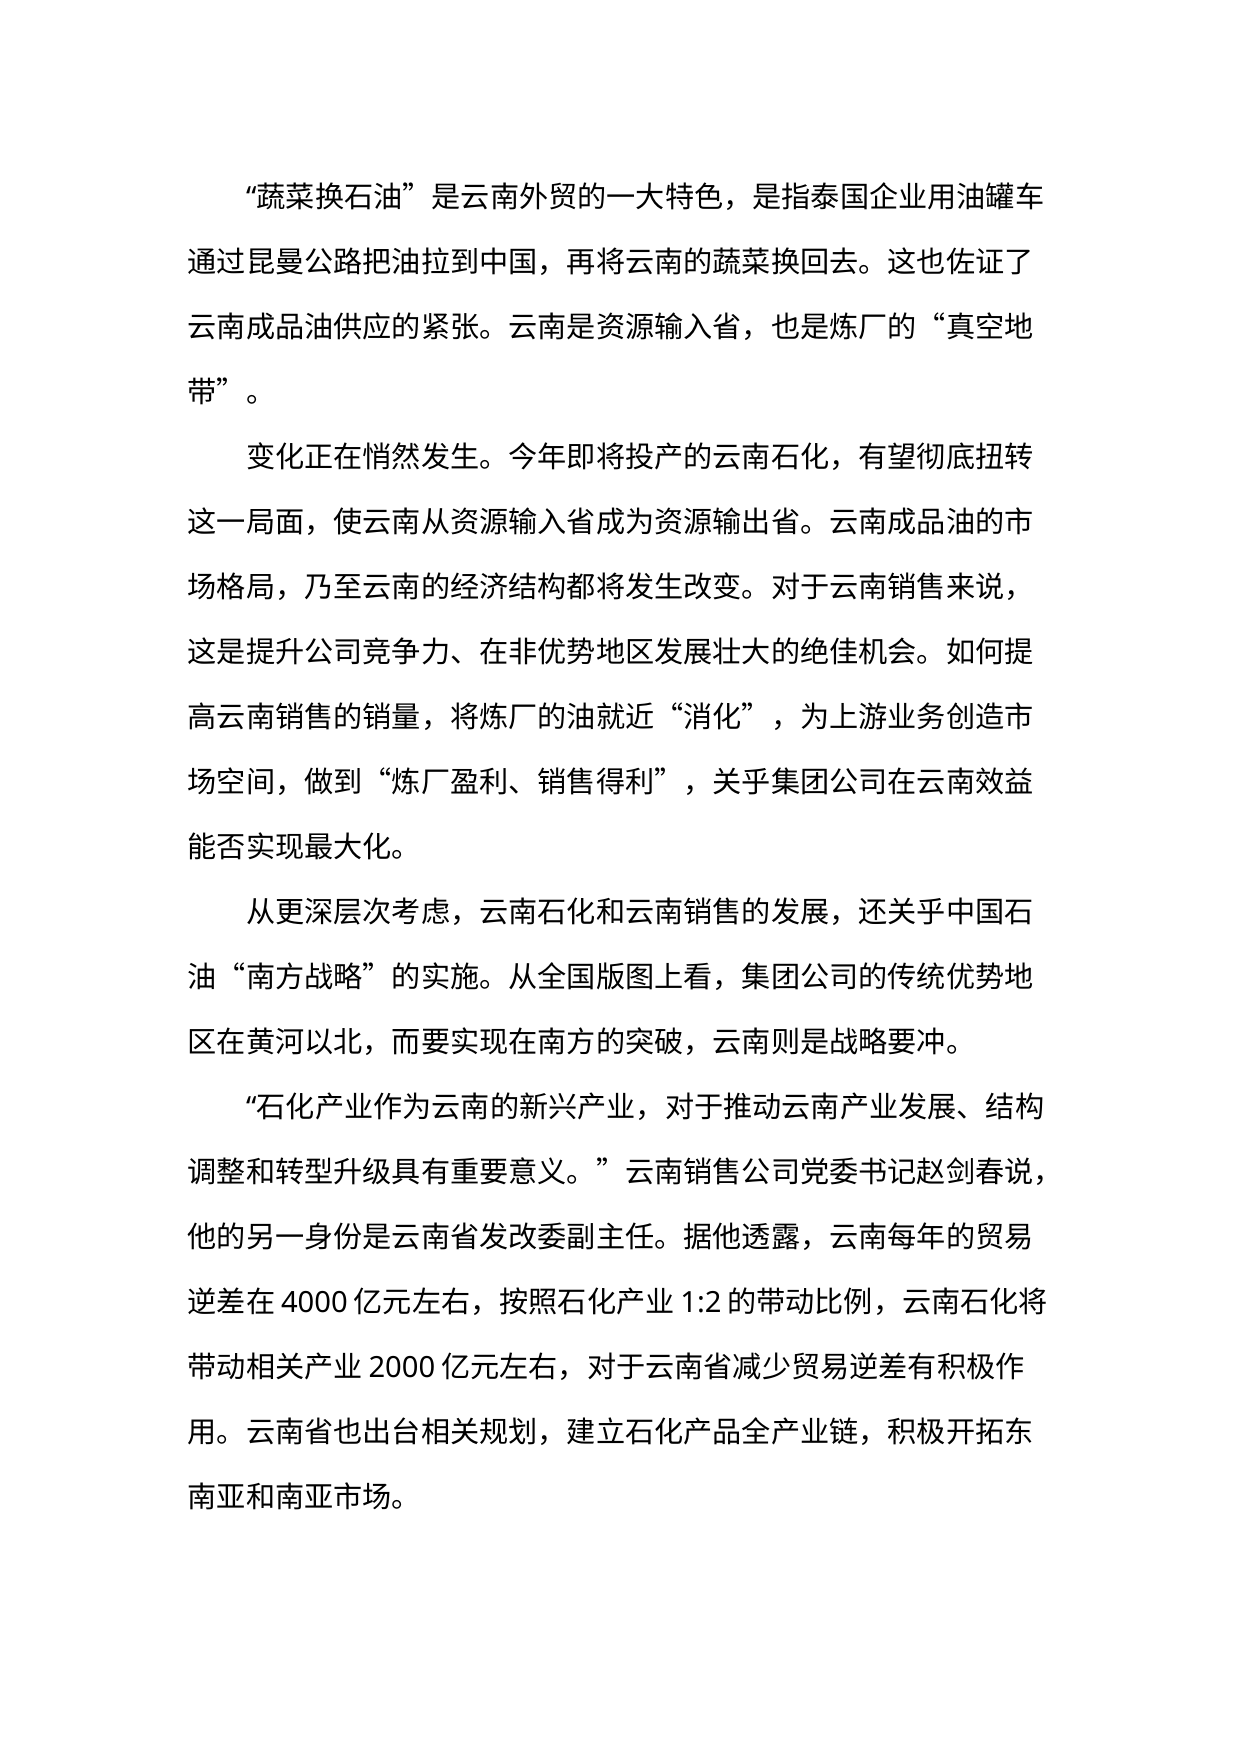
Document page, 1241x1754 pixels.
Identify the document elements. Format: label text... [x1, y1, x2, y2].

text “石化产业作为云南的新兴产业，对于推动云南产业发展、结构调整和转型升级具有重要意义。”云南销售公司党委书记赵剑春说，他的另一身份是云南省发改委副主任。据他透露，云南每年的贸易逆差在4000亿元左右，按照石化产业1:2的带动比例，云南石化将带动相关产业2000亿元左右，对于云南省减少贸易逆差有积极作用。云南省也出台相关规划，建立石化产品全产业链，积极开拓东南亚和南亚市场。 [187, 1072, 1053, 1527]
text “蔬菜换石油”是云南外贸的一大特色，是指泰国企业用油罐车通过昆曼公路把油拉到中国，再将云南的蔬菜换回去。这也佐证了云南成品油供应的紧张。云南是资源输入省，也是炼厂的“真空地带”。 [187, 162, 1053, 422]
text 变化正在悄然发生。今年即将投产的云南石化，有望彻底扭转这一局面，使云南从资源输入省成为资源输出省。云南成品油的市场格局，乃至云南的经济结构都将发生改变。对于云南销售来说，这是提升公司竞争力、在非优势地区发展壮大的绝佳机会。如何提高云南销售的销量，将炼厂的油就近“消化”，为上游业务创造市场空间，做到“炼厂盈利、销售得利”，关乎集团公司在云南效益能否实现最大化。 [187, 422, 1053, 877]
text 从更深层次考虑，云南石化和云南销售的发展，还关乎中国石油“南方战略”的实施。从全国版图上看，集团公司的传统优势地区在黄河以北，而要实现在南方的突破，云南则是战略要冲。 [187, 877, 1053, 1072]
